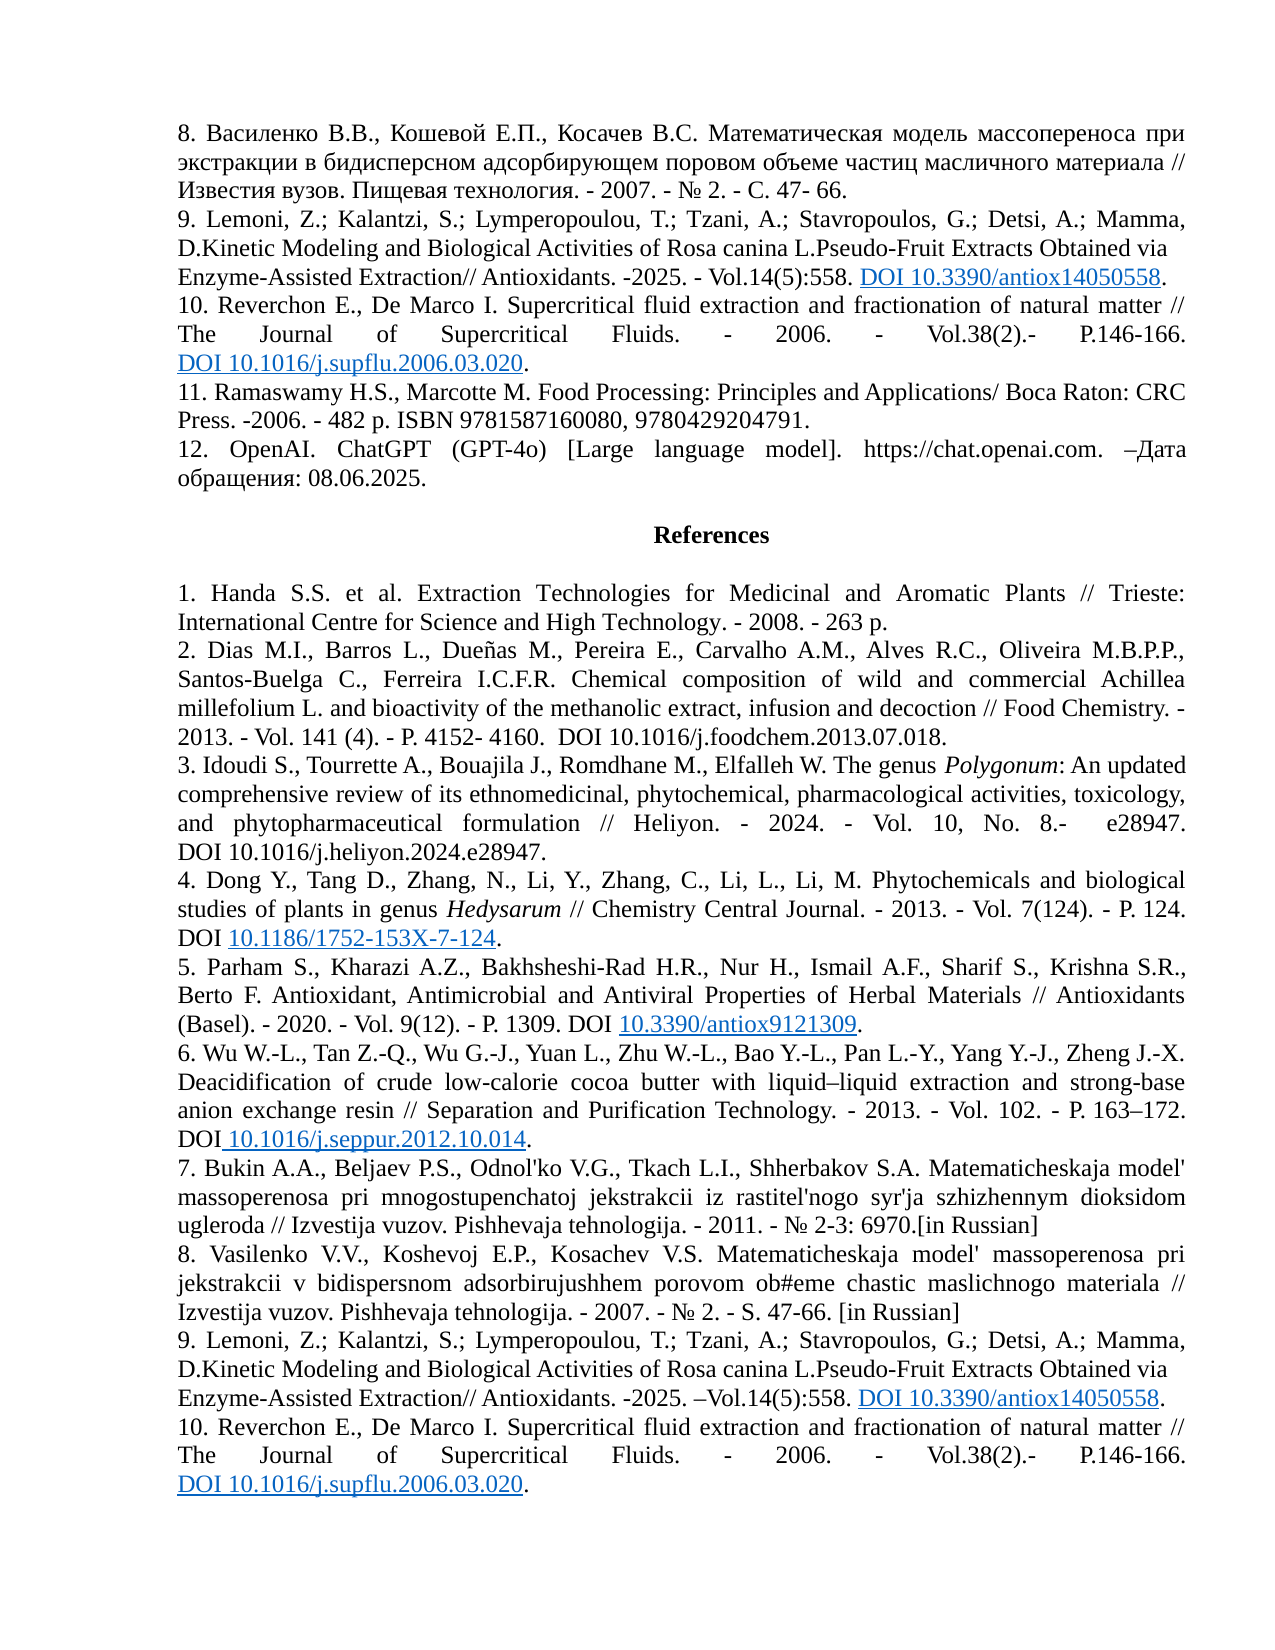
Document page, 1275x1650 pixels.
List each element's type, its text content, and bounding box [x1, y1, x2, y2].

text 2. Dias M.I., Barros L., Dueñas M., Pereira E., Carvalho A.M., Alves R.C., Oliveira M.B.P.P., Santos-Buelga C., Ferreira I.C.F.R. Chemical composition of wild and commercial Achillea millefolium L. and bioactivity of the methanolic extract, infusion and decoction // Food Chemistry. - 2013. - Vol. 141 (4). - P. 4152- 4160. DOI 10.1016/j.foodchem.2013.07.018. [177, 636, 1186, 751]
text 10. Reverchon E., De Marco I. Supercritical fluid extraction and fractionation of natural matter // The Journal of Supercritical Fluids. - 2006. - Vol.38(2).- P.146-166. DOI 10.1016/j.supflu.2006.03.020. [177, 1412, 1186, 1498]
text 9. Lemoni, Z.; Kalantzi, S.; Lymperopoulou, T.; Tzani, A.; Stavropoulos, G.; Detsi, A.; Mamma, D.Kinetic Modeling and Biological Activities of Rosa canina L.Pseudo-Fruit Extracts Obtained via [177, 204, 1186, 262]
text Enzyme-Assisted Extraction// Antioxidants. -2025. –Vol.14(5):558. DOI 10.3390/antiox14050558. [177, 1383, 1186, 1412]
text 3. Idoudi S., Tourrette A., Bouajila J., Romdhane M., Elfalleh W. The genus Polygonum: An updated comprehensive review of its ethnomedicinal, phytochemical, pharmacological activities, toxicology, and phytopharmaceutical formulation // Heliyon. - 2024. - Vol. 10, No. 8.- e28947. DOI 10.1016/j.heliyon.2024.e28947. [177, 751, 1186, 866]
text 9. Lemoni, Z.; Kalantzi, S.; Lymperopoulou, T.; Tzani, A.; Stavropoulos, G.; Detsi, A.; Mamma, D.Kinetic Modeling and Biological Activities of Rosa canina L.Pseudo-Fruit Extracts Obtained via [177, 1326, 1186, 1383]
text References [177, 521, 1186, 549]
text 4. Dong Y., Tang D., Zhang, N., Li, Y., Zhang, C., Li, L., Li, M. Phytochemicals and biological studies of plants in genus Hedysarum // Chemistry Central Journal. - 2013. - Vol. 7(124). - P. 124. DOI 10.1186/1752-153X-7-124. [177, 866, 1186, 952]
text Enzyme-Assisted Extraction// Antioxidants. -2025. - Vol.14(5):558. DOI 10.3390/antiox14050558. [177, 262, 1186, 291]
text 6. Wu W.-L., Tan Z.-Q., Wu G.-J., Yuan L., Zhu W.-L., Bao Y.-L., Pan L.-Y., Yang Y.-J., Zheng J.-X. Deacidification of crude low-calorie cocoa butter with liquid–liquid extraction and strong-base anion exchange resin // Separation and Purification Technology. - 2013. - Vol. 102. - P. 163–172. DOI 10.1016/j.seppur.2012.10.014. [177, 1038, 1186, 1153]
text 1. Handa S.S. et al. Extraction Technologies for Medicinal and Aromatic Plants // Trieste: International Centre for Science and High Technology. - 2008. - 263 p. [177, 578, 1186, 636]
text 12. OpenAI. ChatGPT (GPT-4o) [Large language model]. https://chat.openai.com. –Дата обращения: 08.06.2025. [427, 434, 1186, 492]
text 7. Bukin A.A., Beljaev P.S., Odnol'ko V.G., Tkach L.I., Shherbakov S.A. Matematicheskaja model' massoperenosa pri mnogostupenchatoj jekstrakcii iz rastitel'nogo syr'ja szhizhennym dioksidom ugleroda // Izvestija vuzov. Pishhevaja tehnologija. - 2011. - № 2-3: 6970.[in Russian] [177, 1153, 1186, 1239]
text 5. Parham S., Kharazi A.Z., Bakhsheshi-Rad H.R., Nur H., Ismail A.F., Sharif S., Krishna S.R., Berto F. Antioxidant, Antimicrobial and Antiviral Properties of Herbal Materials // Antioxidants (Basel). - 2020. - Vol. 9(12). - P. 1309. DOI 10.3390/antiox9121309. [177, 952, 1186, 1038]
text 8. Василенко В.В., Кошевой Е.П., Косачев В.С. Математическая модель массопереноса при экстракции в бидисперсном адсорбирующем поровом объеме частиц масличного материала // Известия вузов. Пищевая технология. - 2007. - № 2. - С. 47- 66. [177, 118, 1186, 204]
text 8. Vasilenko V.V., Koshevoj E.P., Kosachev V.S. Matematicheskaja model' massoperenosa pri jekstrakcii v bidispersnom adsorbirujushhem porovom ob#eme chastic maslichnogo materiala // Izvestija vuzov. Pishhevaja tehnologija. - 2007. - № 2. - S. 47-66. [in Russian] [177, 1239, 1186, 1326]
text 11. Ramaswamy H.S., Marcotte M. Food Processing: Principles and Applications/ Boca Raton: CRC Press. -2006. - 482 p. ISBN 9781587160080, 9780429204791. [177, 377, 1186, 434]
text 10. Reverchon E., De Marco I. Supercritical fluid extraction and fractionation of natural matter // The Journal of Supercritical Fluids. - 2006. - Vol.38(2).- P.146-166. DOI 10.1016/j.supflu.2006.03.020. [177, 291, 1186, 377]
